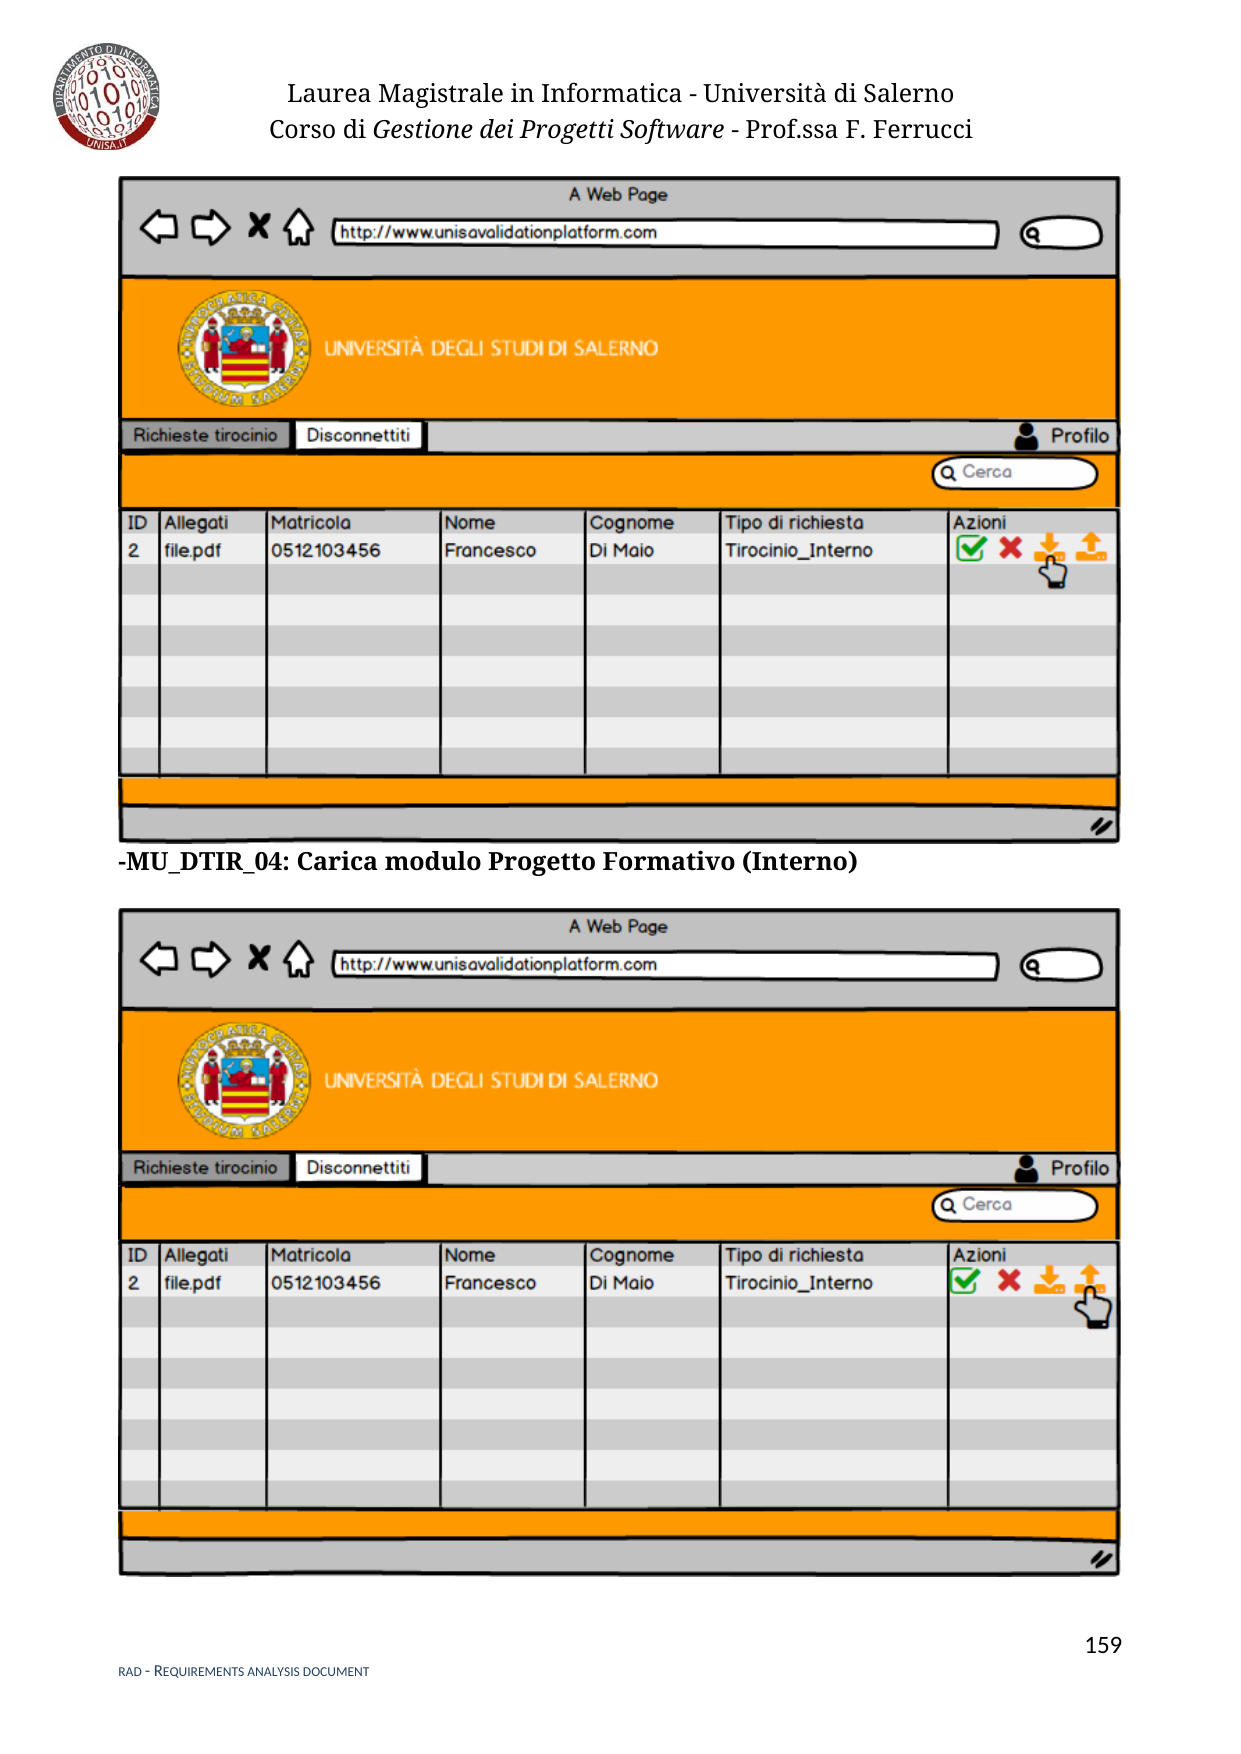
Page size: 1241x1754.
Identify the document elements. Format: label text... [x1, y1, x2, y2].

picture [118, 908, 1121, 1577]
picture [118, 176, 1121, 844]
text -MU_DTIR_04: Carica modulo Progetto Formativo (Interno) [118, 844, 1122, 878]
picture [53, 43, 160, 150]
